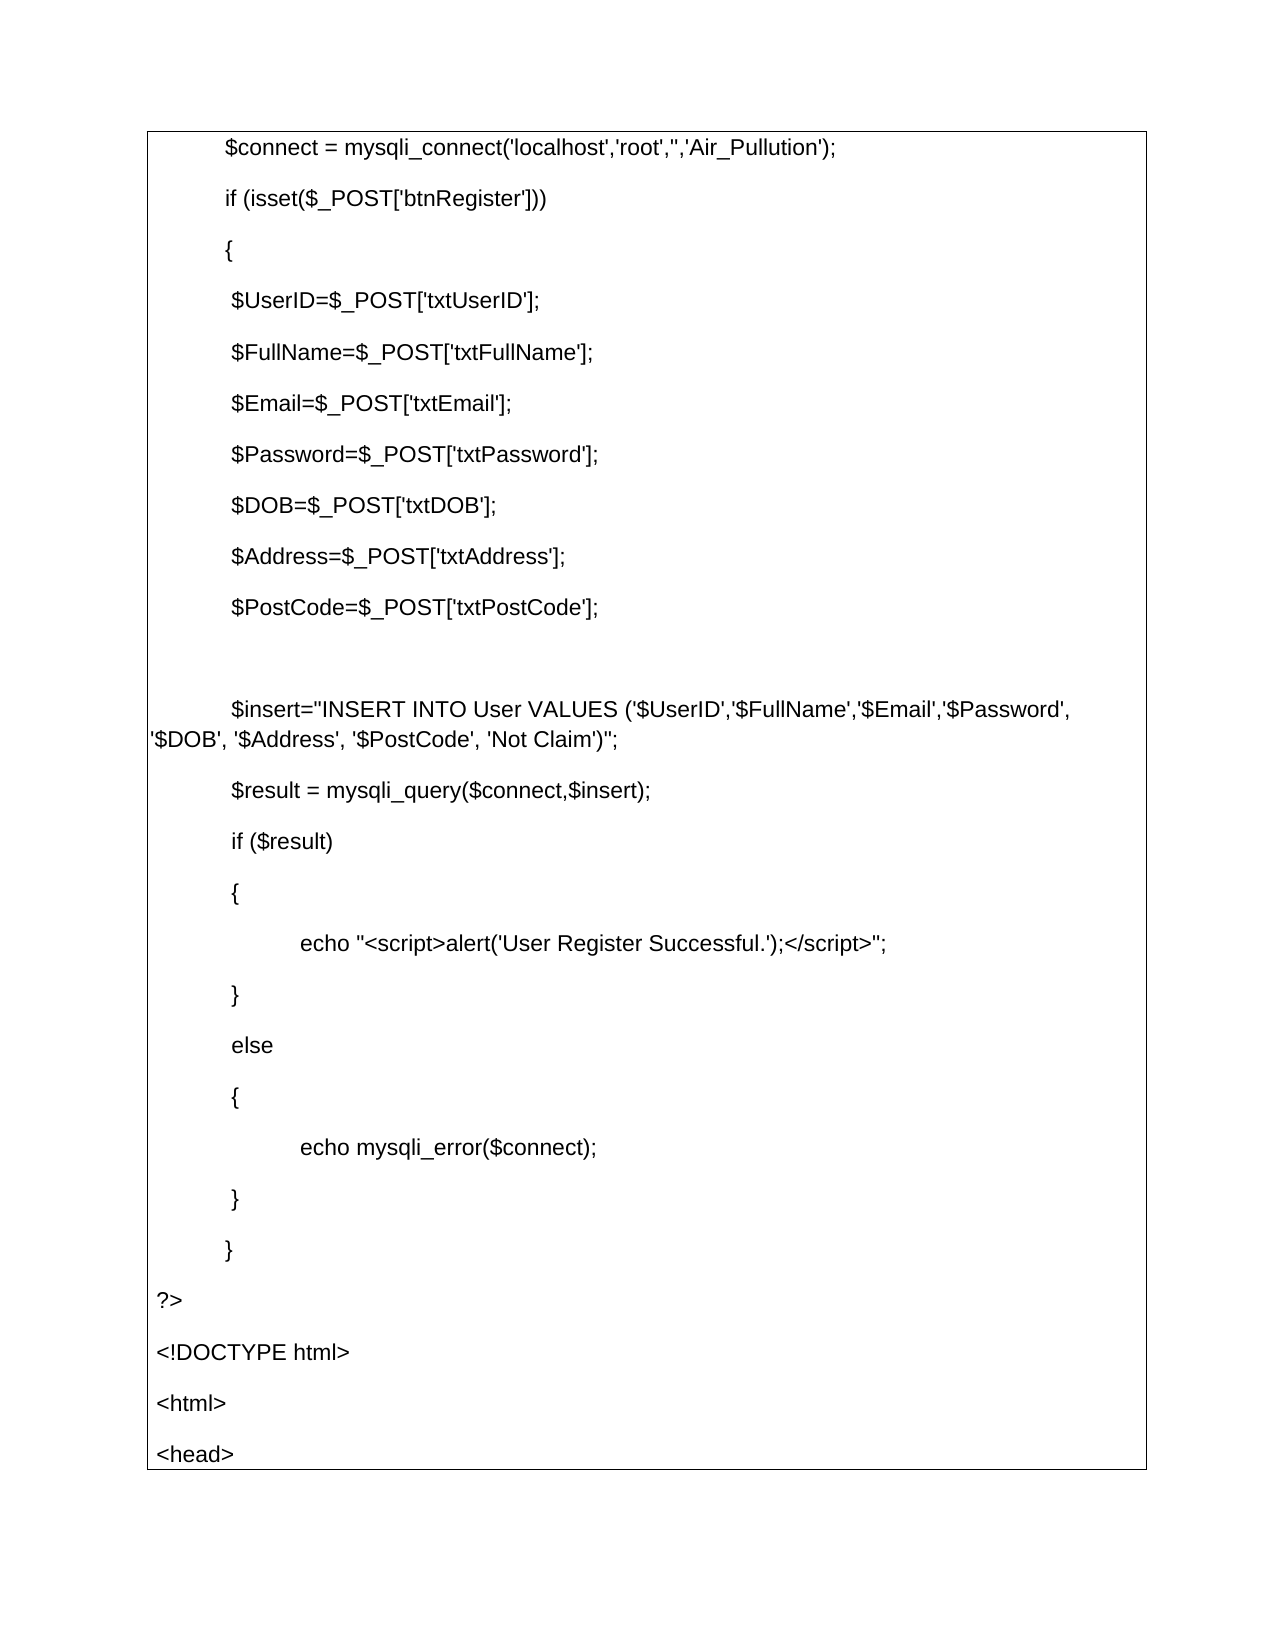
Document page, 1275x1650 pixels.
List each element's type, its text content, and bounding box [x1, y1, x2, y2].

text $connect = mysqli_connect('localhost','root','','Air_Pullution'); [148, 132, 1146, 161]
text $FullName=$_POST['txtFullName']; [148, 335, 1146, 365]
text echo mysqli_error($connect); [148, 1131, 1146, 1161]
text $PostCode=$_POST['txtPostCode']; [148, 591, 1146, 620]
text $Address=$_POST['txtAddress']; [148, 539, 1146, 569]
text if ($result) [148, 825, 1146, 854]
text $UserID=$_POST['txtUserID']; [148, 284, 1146, 314]
text $Password=$_POST['txtPassword']; [148, 437, 1146, 467]
text } [148, 1182, 1146, 1212]
text echo "<script>alert('User Register Successful.');</script>"; [148, 927, 1146, 957]
text { [148, 233, 1146, 263]
text $DOB=$_POST['txtDOB']; [148, 488, 1146, 518]
text <html> [148, 1386, 1146, 1416]
text { [148, 1080, 1146, 1110]
text if (isset($_POST['btnRegister'])) [148, 182, 1146, 212]
text else [148, 1029, 1146, 1059]
text $result = mysqli_query($connect,$insert); [148, 774, 1146, 803]
text $Email=$_POST['txtEmail']; [148, 386, 1146, 416]
text $insert="INSERT INTO User VALUES ('$UserID','$FullName','$Email','$Password', '$DOB', '$Address', '$PostCode', 'Not Claim')"; [148, 693, 1146, 752]
text <head> [148, 1437, 1146, 1469]
text <!DOCTYPE html> [148, 1335, 1146, 1365]
text { [148, 876, 1146, 906]
text } [148, 1233, 1146, 1263]
text ?> [148, 1284, 1146, 1314]
text } [148, 978, 1146, 1008]
